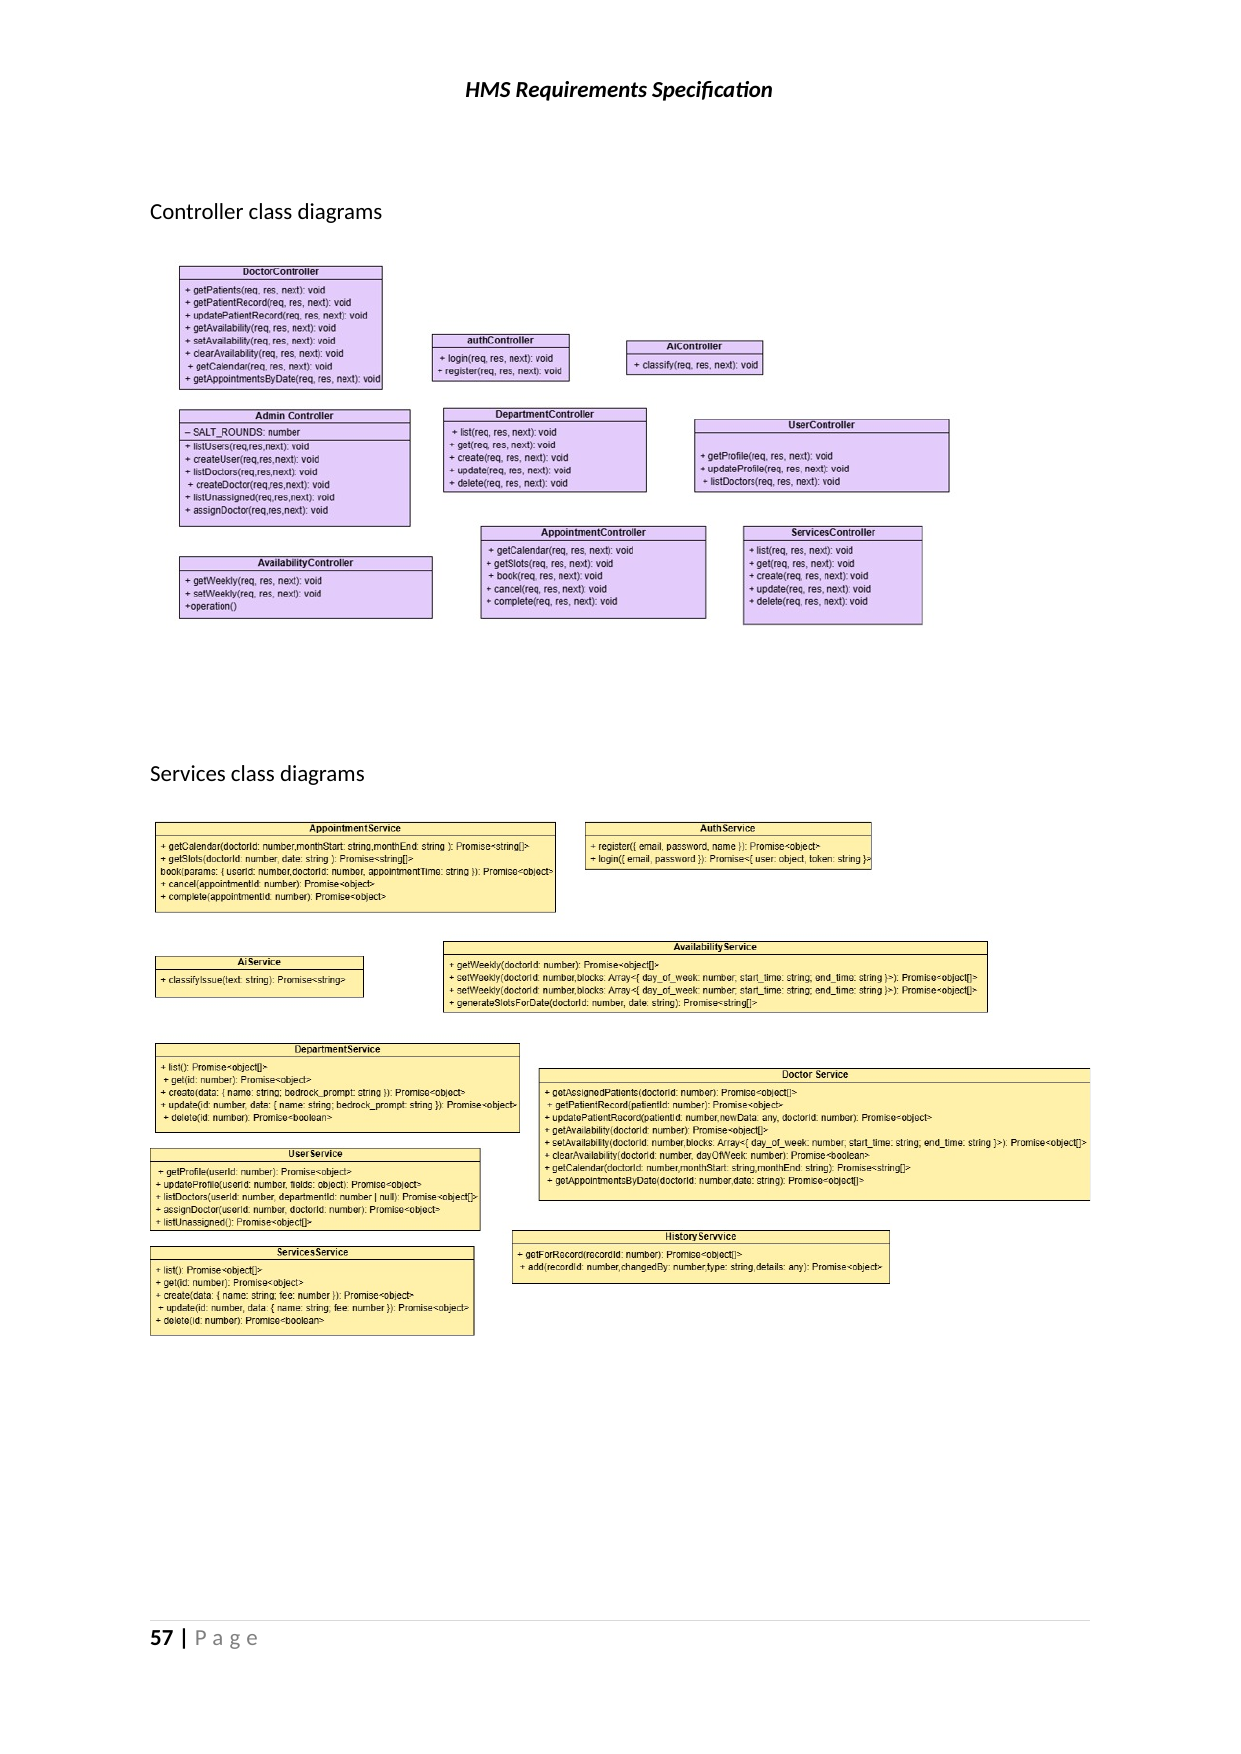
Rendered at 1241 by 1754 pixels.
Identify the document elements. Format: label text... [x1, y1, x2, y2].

picture [150, 806, 1091, 1336]
text Controller class diagrams [150, 197, 1090, 225]
picture [150, 243, 1091, 647]
text Services class diagrams [150, 759, 1090, 787]
